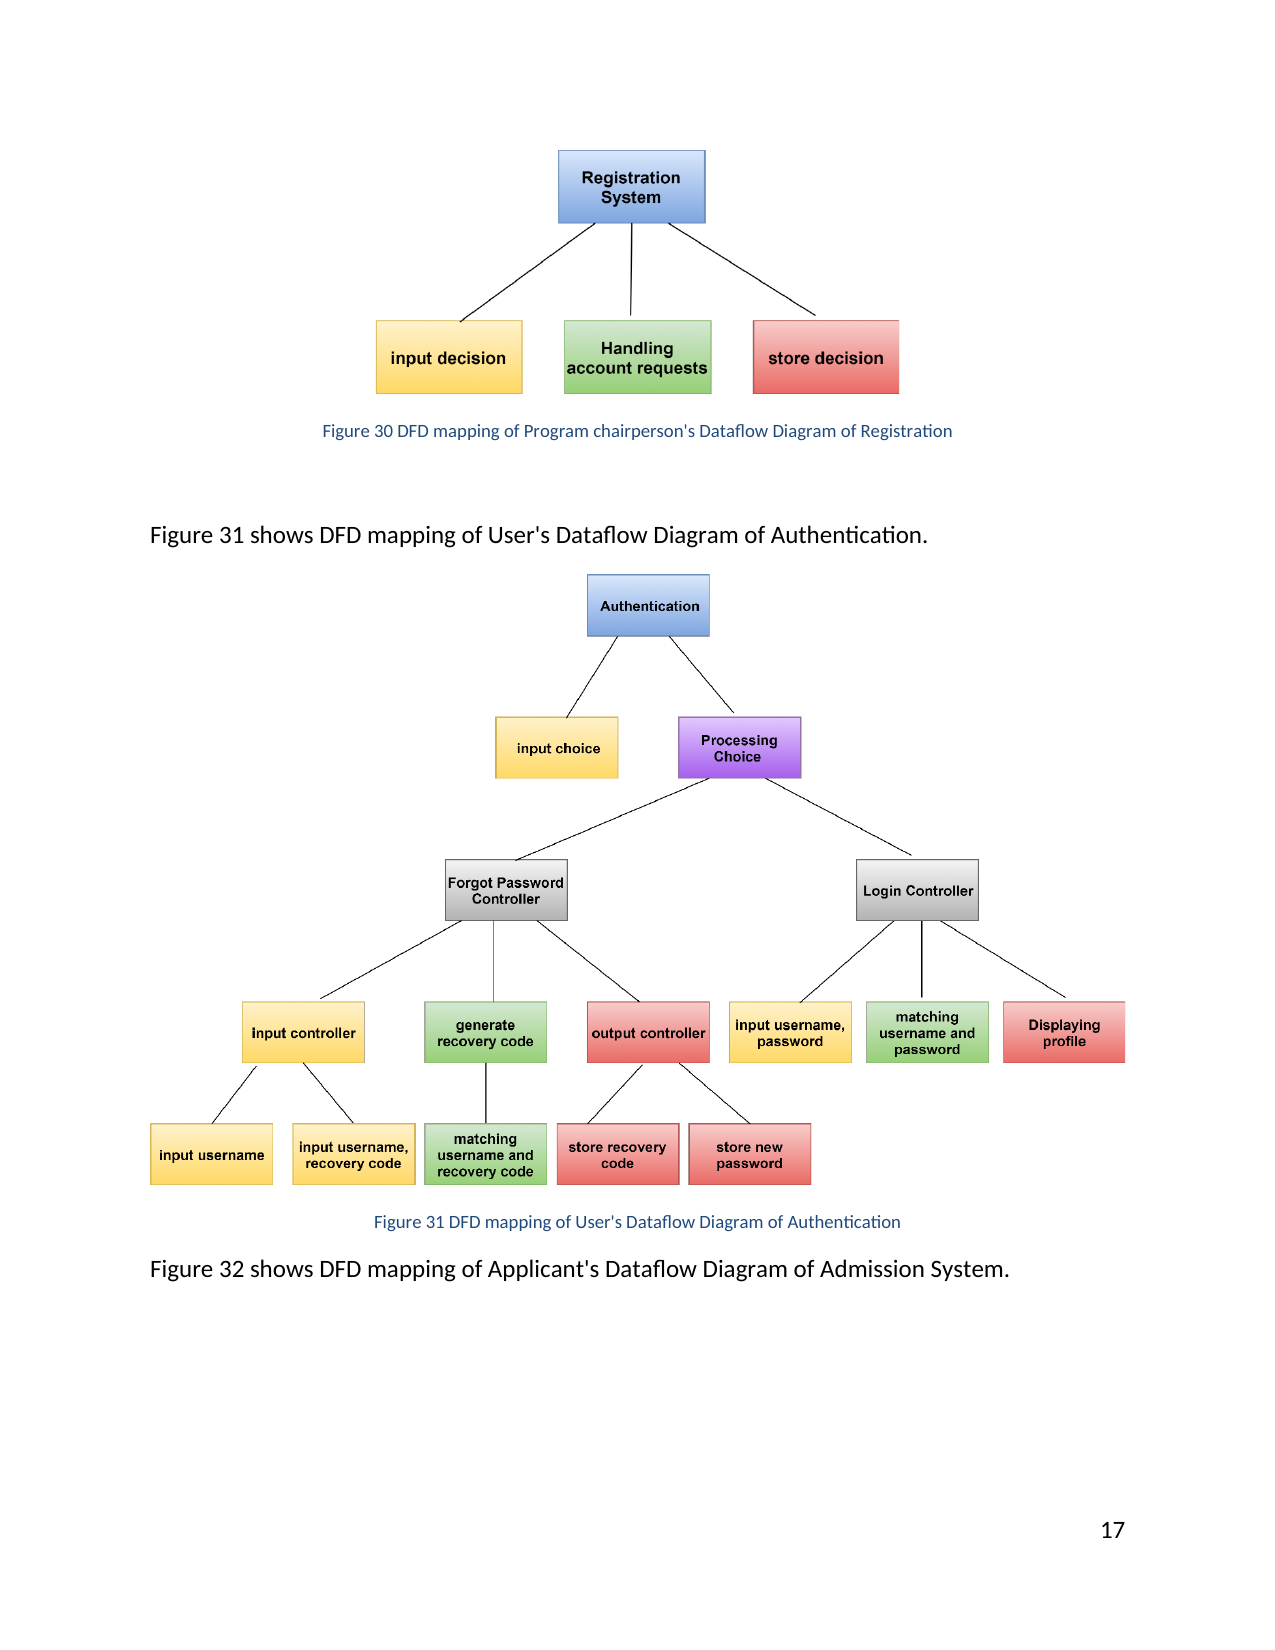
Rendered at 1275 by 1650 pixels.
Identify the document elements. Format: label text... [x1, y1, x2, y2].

picture [150, 574, 1125, 1185]
text Figure 31 shows DFD mapping of User's Dataflow Diagram of Authentication. [150, 519, 1125, 549]
text Figure 32 shows DFD mapping of Applicant's Dataflow Diagram of Admission System. [150, 1254, 1125, 1284]
text Figure 30 DFD mapping of Program chairperson's Dataflow Diagram of Registration [150, 419, 1125, 442]
text Figure 31 DFD mapping of User's Dataflow Diagram of Authentication [150, 1210, 1125, 1233]
picture [375, 150, 900, 394]
